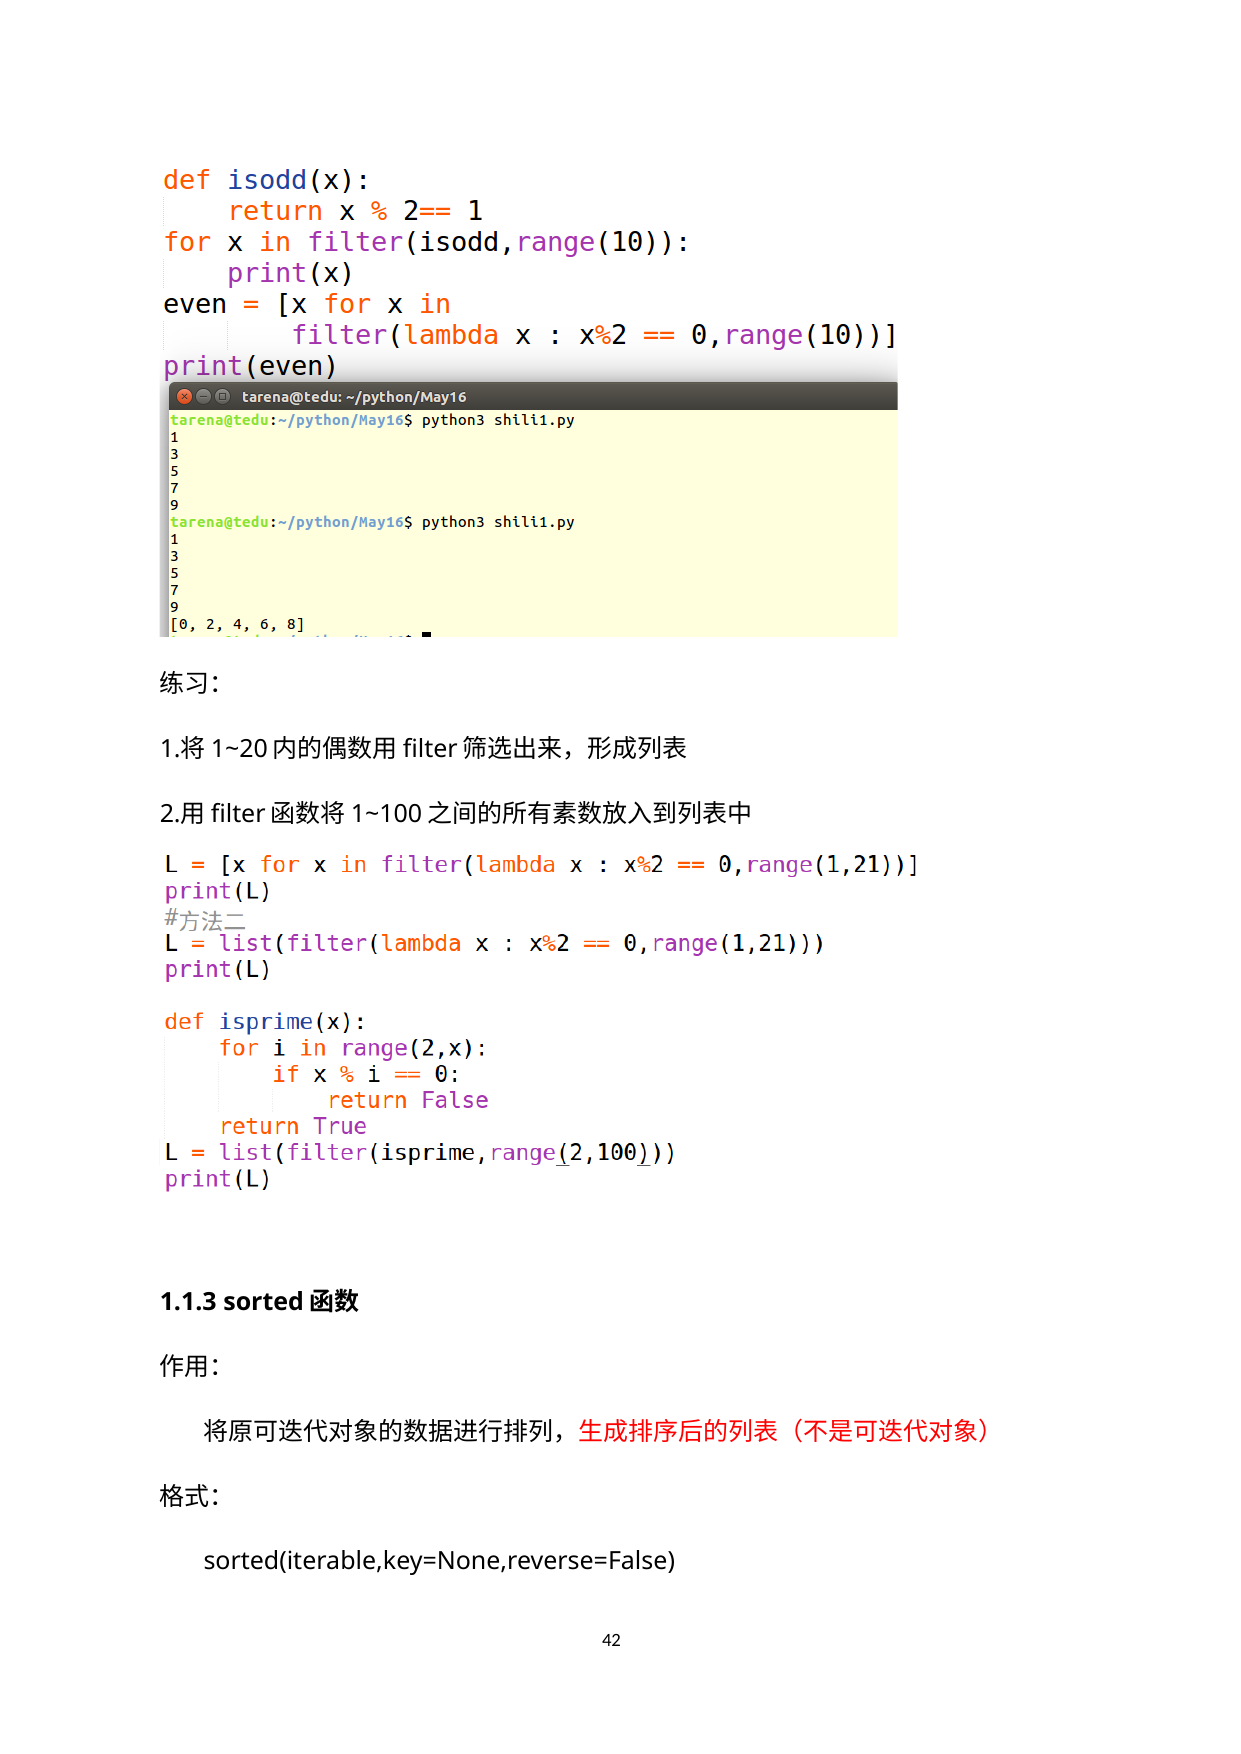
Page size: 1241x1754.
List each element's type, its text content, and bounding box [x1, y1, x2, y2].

text sorted(iterable,key=None,reverse=False) [159, 1527, 1063, 1592]
text 1.将1~20内的偶数用filter筛选出来，形成列表 [159, 714, 1063, 779]
text 作用： [159, 1332, 1063, 1397]
picture [159, 844, 920, 1197]
text 练习： [159, 649, 1063, 714]
text 1.1.3 sorted函数 [159, 1267, 1063, 1332]
picture [159, 162, 898, 637]
text 将原可迭代对象的数据进行排列，生成排序后的列表（不是可迭代对象） [159, 1397, 1063, 1462]
text 2.用filter函数将1~100之间的所有素数放入到列表中 [159, 779, 1063, 844]
text 格式： [159, 1462, 1063, 1527]
